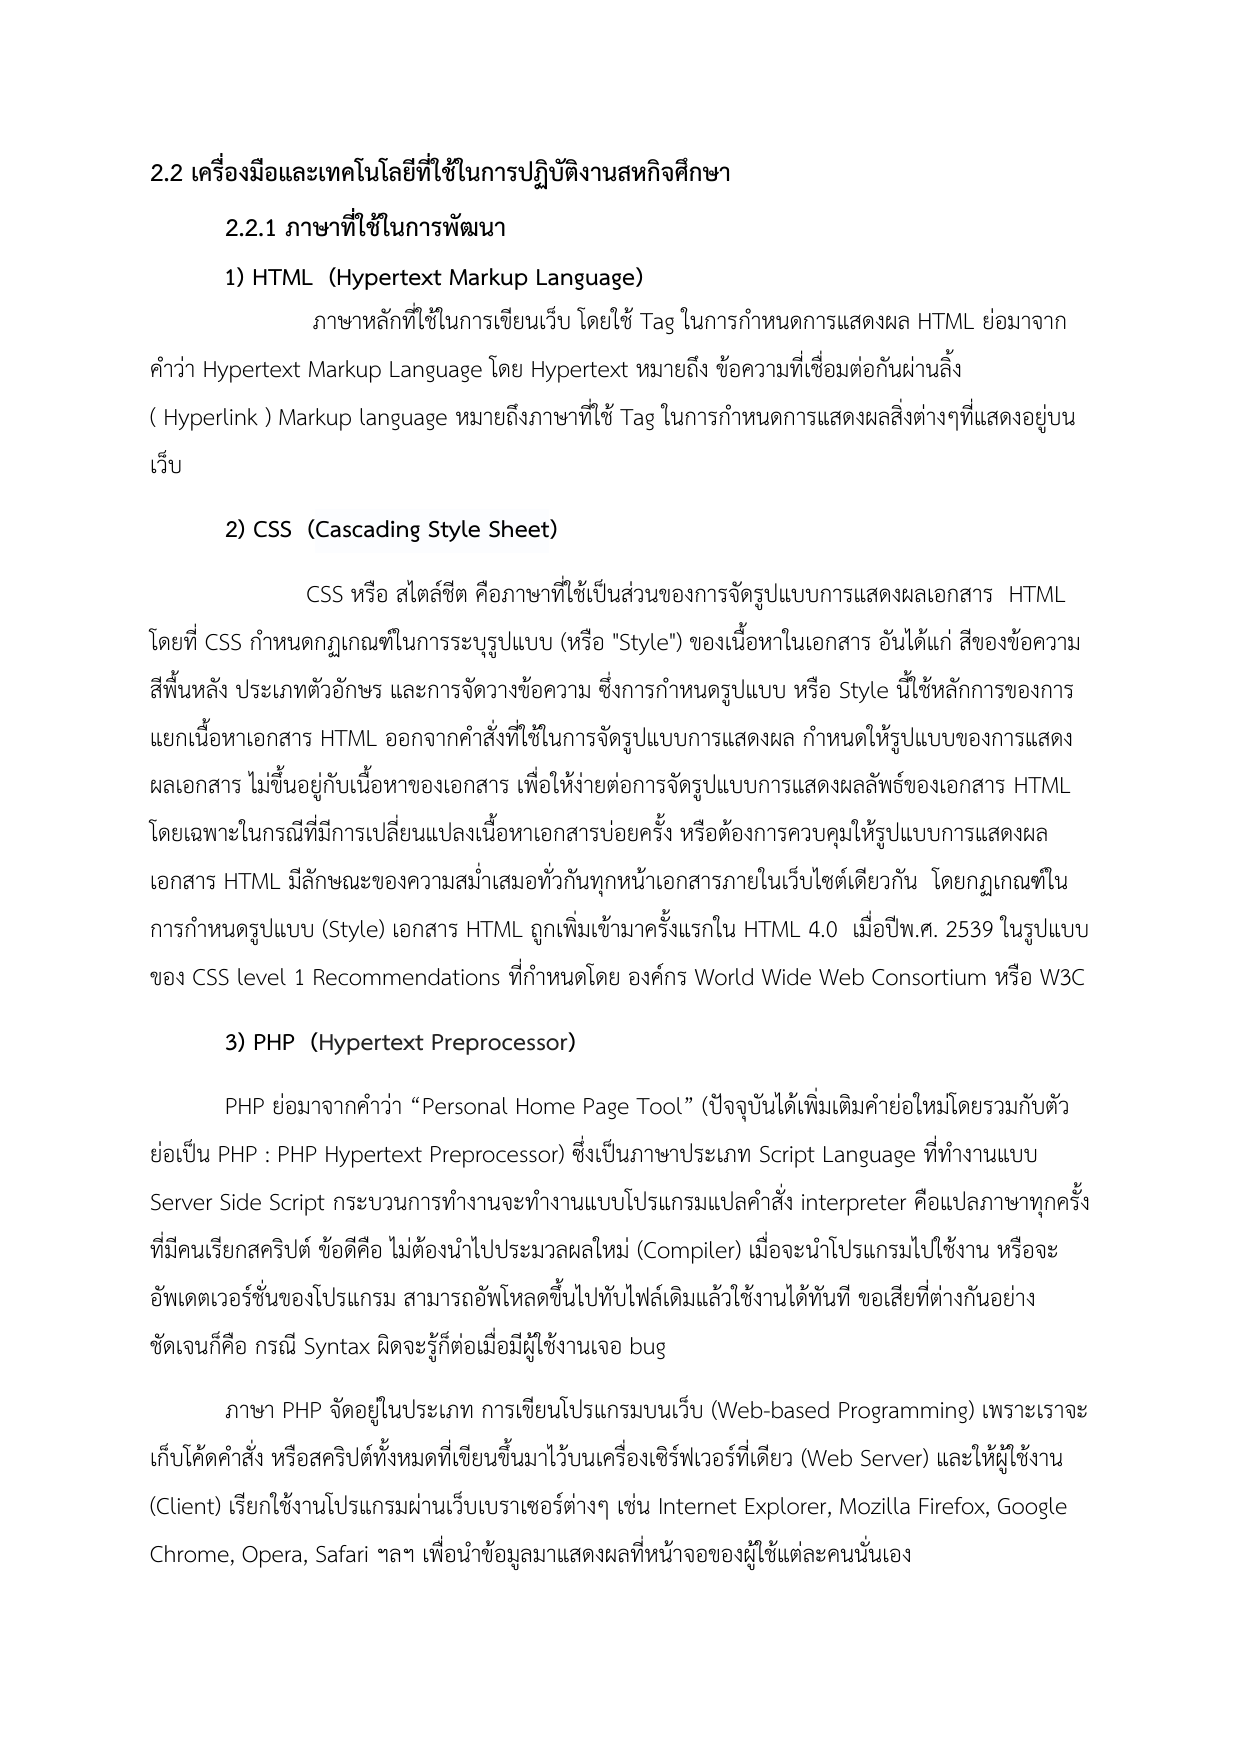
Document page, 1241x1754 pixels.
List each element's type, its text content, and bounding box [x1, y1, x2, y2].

text 3) PHP (Hypertext Preprocessor) [150, 1021, 318, 1065]
subtitle 2.2.1 ภาษาที่ใช้ในการพัฒนา [150, 205, 1090, 252]
text ภาษา PHP จัดอยู่ในประเภท การเขียนโปรแกรมบนเว็บ (Web-based Programming) เพราะเราจะเก็บโค้ดคำสั่ง หรือสคริปต์ทั้งหมดที่เขียนขึ้นมาไว้บนเครื่องเซิร์ฟเวอร์ที่เดียว (Web Server) และให้ผู้ใช้งาน (Client) เรียกใช้งานโปรแกรมผ่านเว็บเบราเซอร์ต่างๆ เช่น Internet Explorer, Mozilla Firefox, Google Chrome, Opera, Safari ฯลฯ เพื่อนำข้อมูลมาแสดงผลที่หน้าจอของผู้ใช้แต่ละคนนั่นเอง [150, 1390, 1090, 1578]
text 1) HTML (Hypertext Markup Language) [150, 256, 1090, 300]
text 2) CSS (Cascading Style Sheet) [150, 508, 1090, 553]
text PHP ย่อมาจากคำว่า “Personal Home Page Tool” (ปัจจุบันได้เพิ่มเติมคำย่อใหม่โดยรวมกับตัวย่อเป็น PHP : PHP Hypertext Preprocessor) ซึ่งเป็นภาษาประเภท Script Language ที่ทำงานแบบ Server Side Script กระบวนการทำงานจะทำงานแบบโปรแกรมแปลคำสั่ง interpreter คือแปลภาษาทุกครั้งที่มีคนเรียกสคริปต์ ข้อดีคือ ไม่ต้องนำไปประมวลผลใหม่ (Compiler) เมื่อจะนำโปรแกรมไปใช้งาน หรือจะอัพเดตเวอร์ชั่นของโปรแกรม สามารถอัพโหลดขึ้นไปทับไฟล์เดิมแล้วใช้งานได้ทันที ขอเสียที่ต่างกันอย่างชัดเจนก็คือ กรณี Syntax ผิดจะรู้ก็ต่อเมื่อมีผู้ใช้งานเจอbug [150, 1086, 1090, 1369]
text ภาษาหลักที่ใช้ในการเขียนเว็บ โดยใช้ Tag ในการกำหนดการแสดงผล HTML ย่อมาจากคำว่า Hypertext Markup Language โดย Hypertext หมายถึง ข้อความที่เชื่อมต่อกันผ่านลิ้ง ( Hyperlink ) Markup language หมายถึงภาษาที่ใช้ Tag ในการกำหนดการแสดงผลสิ่งต่างๆที่แสดงอยู่บนเว็บ [150, 300, 1090, 488]
subtitle 2.2 เครื่องมือและเทคโนโลยีที่ใช้ในการปฏิบัติงานสหกิจศึกษา [150, 150, 1090, 197]
text 3) PHP (Hypertext Preprocessor) [568, 1021, 1090, 1065]
text CSS หรือ สไตล์ชีต คือภาษาที่ใช้เป็นส่วนของการจัดรูปแบบการแสดงผลเอกสาร HTML โดยที่ CSS กำหนดกฏเกณฑ์ในการระบุรูปแบบ (หรือ "Style") ของเนื้อหาในเอกสาร อันได้แก่ สีของข้อความ สีพื้นหลัง ประเภทตัวอักษร และการจัดวางข้อความ ซึ่งการกำหนดรูปแบบ หรือ Style นี้ใช้หลักการของการแยกเนื้อหาเอกสาร HTML ออกจากคำสั่งที่ใช้ในการจัดรูปแบบการแสดงผล กำหนดให้รูปแบบของการแสดงผลเอกสาร ไม่ขึ้นอยู่กับเนื้อหาของเอกสาร เพื่อให้ง่ายต่อการจัดรูปแบบการแสดงผลลัพธ์ของเอกสาร HTML โดยเฉพาะในกรณีที่มีการเปลี่ยนแปลงเนื้อหาเอกสารบ่อยครั้ง หรือต้องการควบคุมให้รูปแบบการแสดงผลเอกสาร HTML มีลักษณะของความสม่ำเสมอทั่วกันทุกหน้าเอกสารภายในเว็บไซต์เดียวกัน โดยกฏเกณฑ์ในการกำหนดรูปแบบ (Style) เอกสาร HTML ถูกเพิ่มเข้ามาครั้งแรกใน HTML 4.0 เมื่อปีพ.ศ. 2539 ในรูปแบบของ CSS level 1 Recommendations ที่กำหนดโดย องค์กร World Wide Web Consortium หรือ W3C [150, 573, 1090, 1001]
